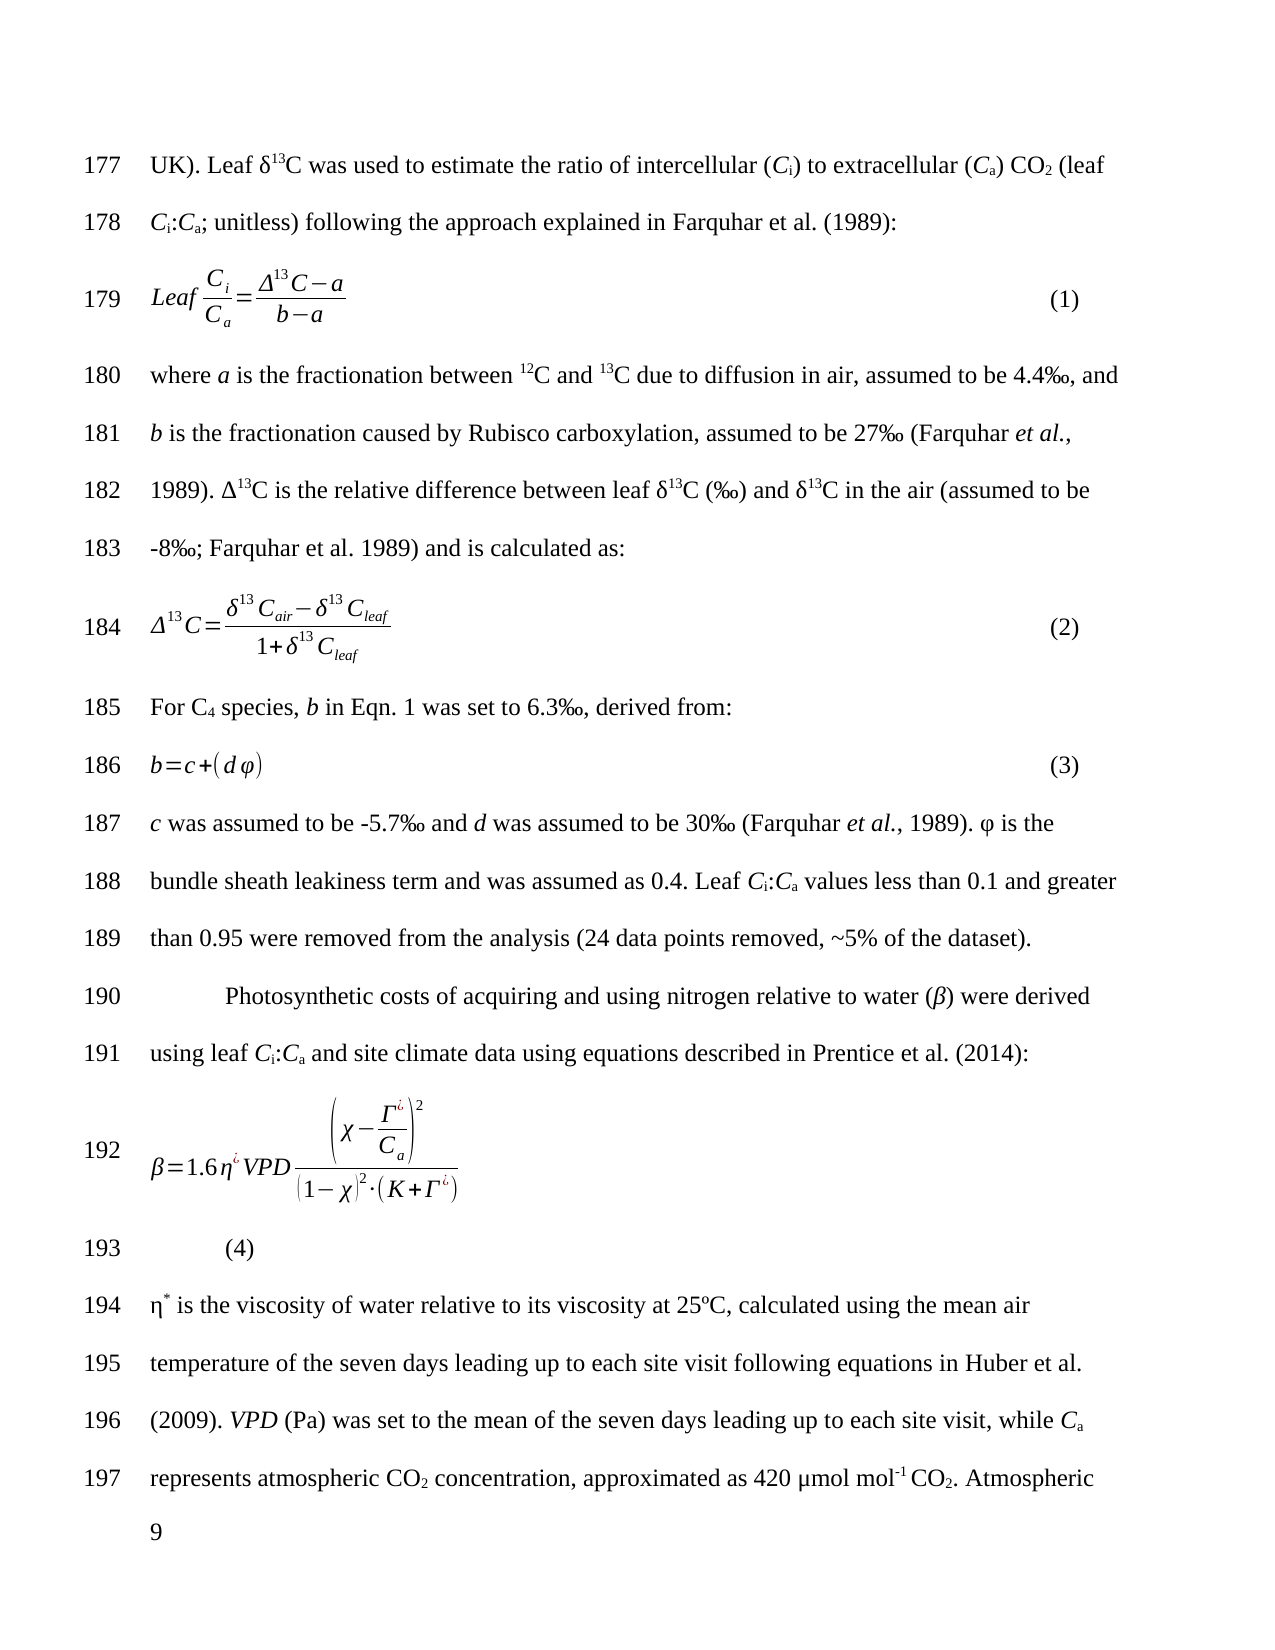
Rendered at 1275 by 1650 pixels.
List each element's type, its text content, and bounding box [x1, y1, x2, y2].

text where a is the fractionation between 12C and 13C due to diffusion in air, assumed to be 4.4‰, and b is the fractionation caused by Rubisco carboxylation, assumed to be 27‰ . Δ13C is the relative difference between leaf δ13C (‰) and δ13C in the air (assumed to be [150, 360, 1125, 504]
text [150, 1290, 1125, 1492]
text c was assumed to be -5.7‰ and d was assumed to be 30‰ . φ is the bundle sheath leakiness term and was assumed as 0.4. Leaf Ci:Ca values less than 0.1 and greater than 0.95 were removed from the analysis (24 data points removed, ~5% of the dataset). [150, 808, 1125, 952]
text For C4 species, b in Eqn. 1 was set to 6.3‰, derived from: [150, 692, 1125, 721]
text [150, 150, 1125, 236]
text (4) [150, 1096, 1125, 1262]
text Photosynthetic costs of acquiring and using nitrogen relative to water (β) were derived using leaf Ci:Ca and site climate data using equations described in : [150, 981, 1125, 1067]
text -8‰; Farquhar et al. 1989) and is calculated as: [150, 533, 1125, 561]
text (2) [150, 590, 1125, 663]
text (1) [150, 265, 1125, 331]
text (3) [150, 750, 1125, 780]
